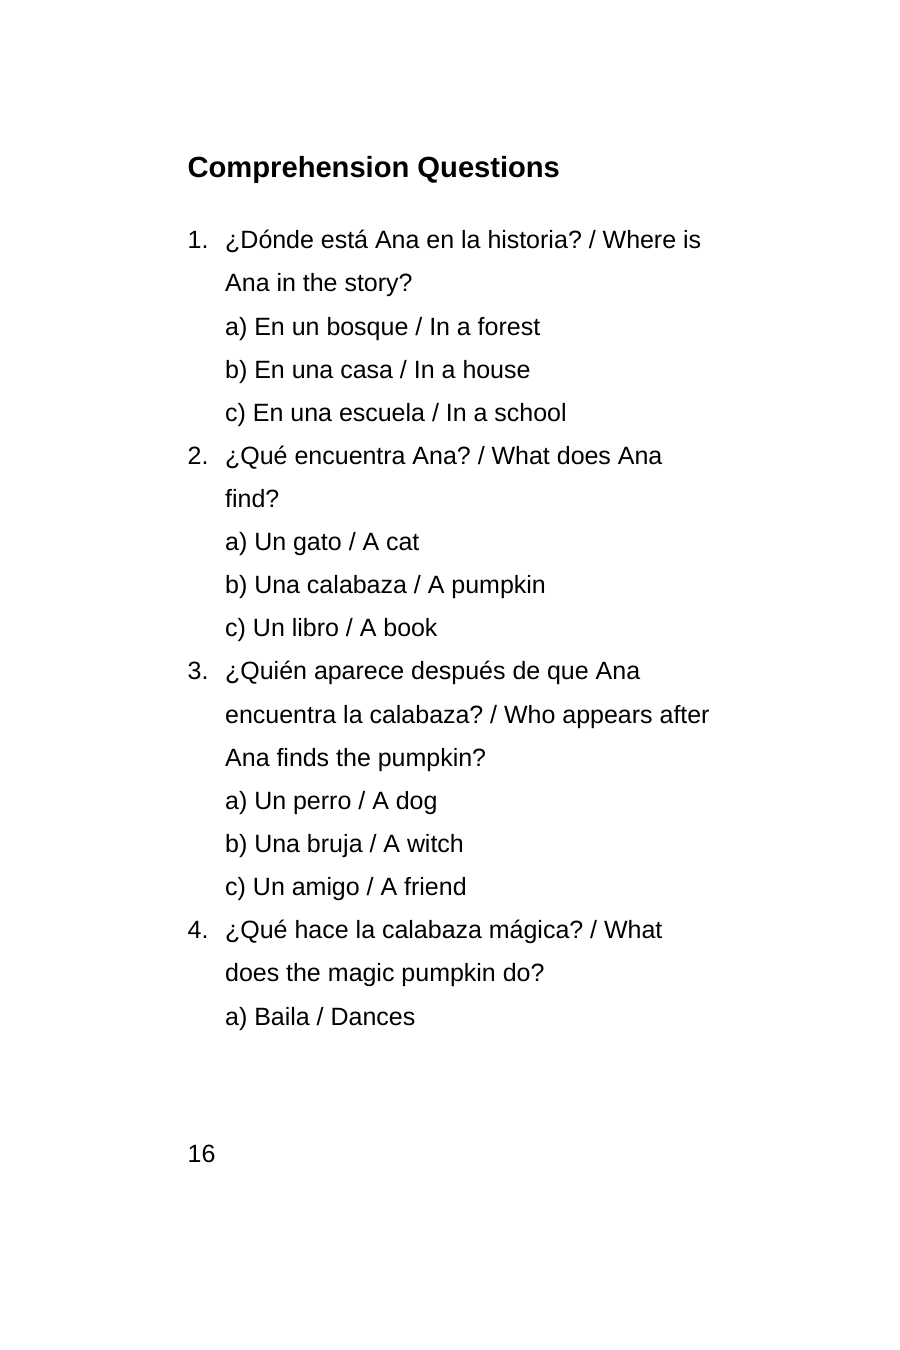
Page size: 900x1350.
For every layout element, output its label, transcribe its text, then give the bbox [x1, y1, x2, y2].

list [187, 915, 712, 1030]
subtitle Comprehension Questions [187, 150, 615, 183]
list ¿Quién aparece después de que Ana encuentra la calabaza? / Who appears after Ana finds the pumpkin? a) Un perro / A dog b) Una bruja / A witch c) Un amigo / A friend [187, 656, 712, 901]
list ¿Qué encuentra Ana? / What does Ana find? a) Un gato / A cat b) Una calabaza / A pumpkin c) Un libro / A book [187, 441, 712, 642]
list ¿Dónde está Ana en la historia? / Where is Ana in the story? a) En un bosque / In a forest b) En una casa / In a house c) En una escuela / In a school [187, 225, 712, 426]
